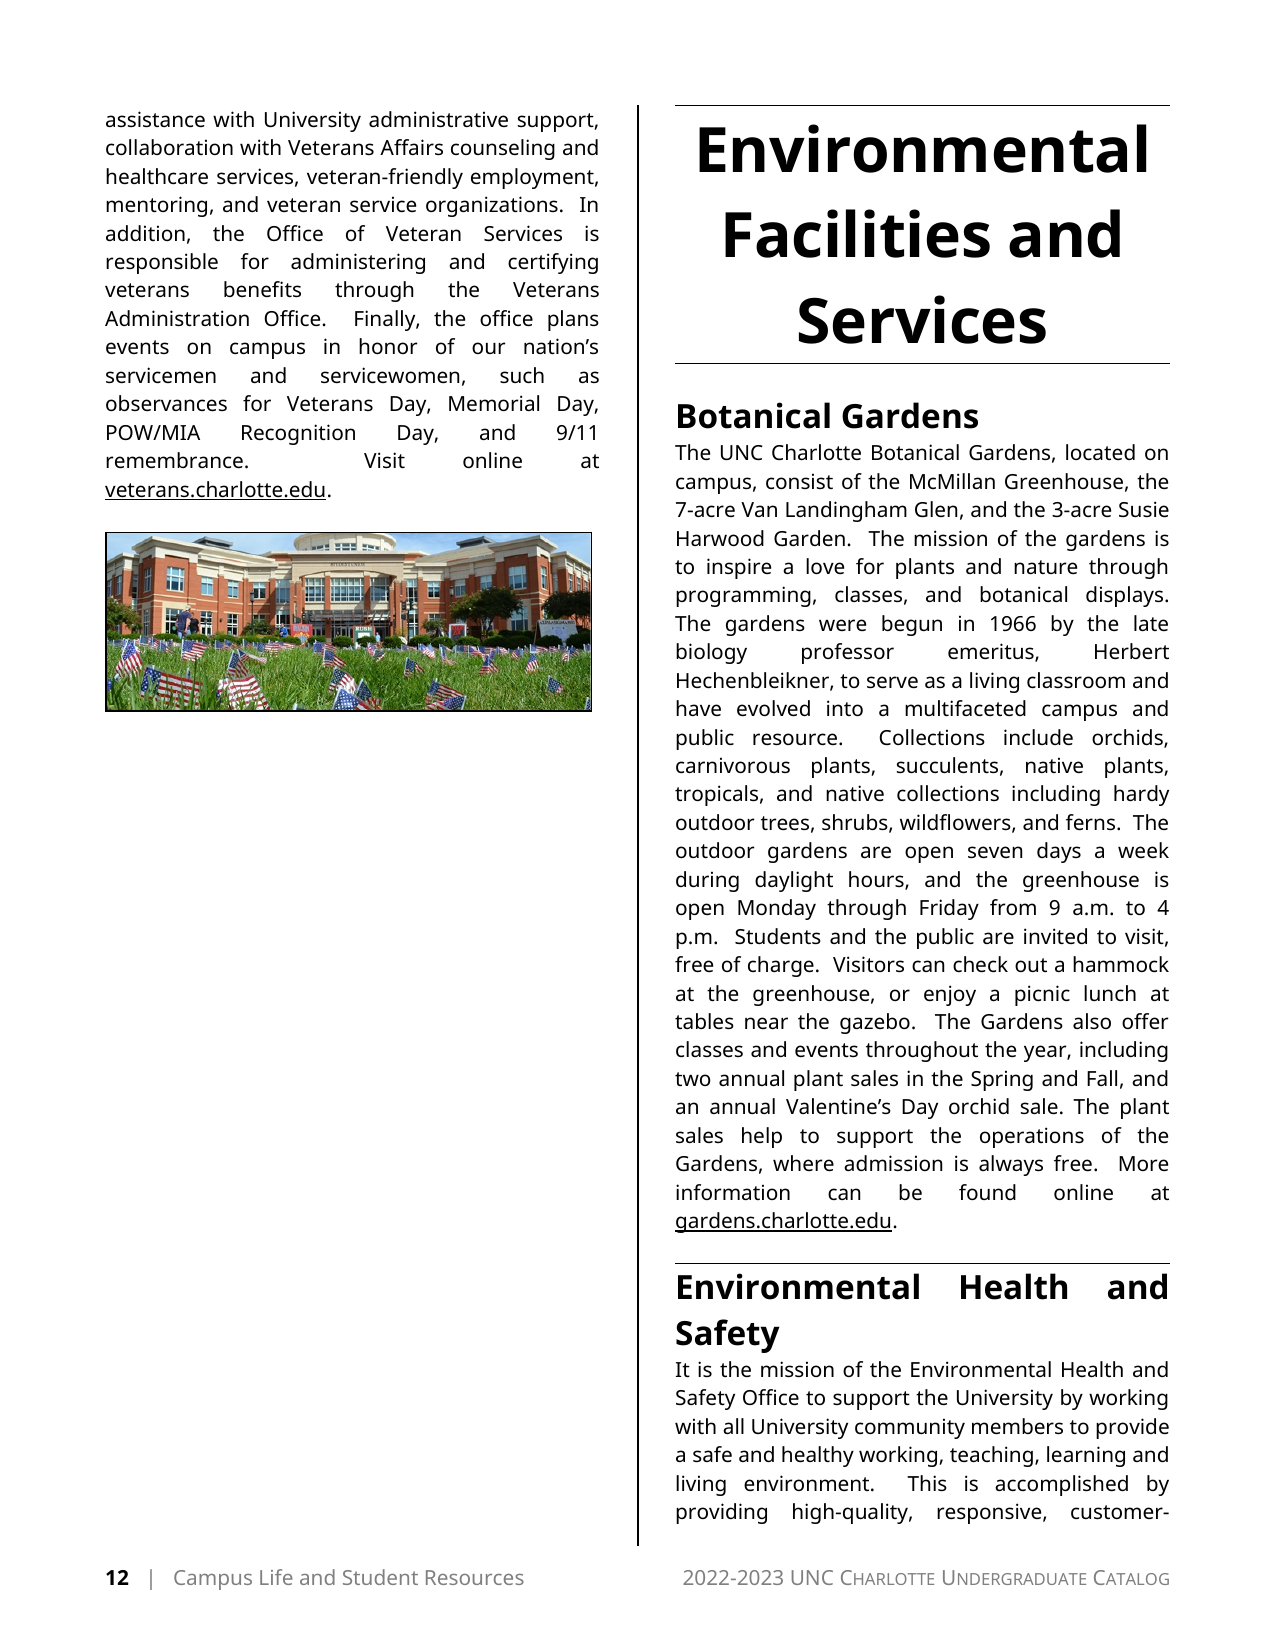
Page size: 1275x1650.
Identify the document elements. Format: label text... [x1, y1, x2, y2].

text Botanical Gardens [675, 393, 1170, 438]
text Environmental Facilities and Services [675, 106, 1170, 363]
text The UNC Charlotte Botanical Gardens, located on campus, consist of the McMillan Greenhouse, the 7-acre Van Landingham Glen, and the 3-acre Susie Harwood Garden. The mission of the gardens is to inspire a love for plants and nature through programming, classes, and botanical displays. The gardens were begun in 1966 by the late biology professor emeritus, Herbert Hechenbleikner, to serve as a living classroom and have evolved into a multifaceted campus and public resource. Collections include orchids, carnivorous plants, succulents, native plants, tropicals, and native collections including hardy outdoor trees, shrubs, wildflowers, and ferns. The outdoor gardens are open seven days a week during daylight hours, and the greenhouse is open Monday through Friday from 9 a.m. to 4 p.m. Students and the public are invited to visit, free of charge. Visitors can check out a hammock at the greenhouse, or enjoy a picnic lunch at tables near the gazebo. The Gardens also offer classes and events throughout the year, including two annual plant sales in the Spring and Fall, and an annual Valentine’s Day orchid sale. The plant sales help to support the operations of the Gardens, where admission is always free. More information can be found online at gardens.charlotte.edu. [675, 438, 1170, 1234]
text Environmental Health and Safety [675, 1264, 1170, 1355]
picture [107, 533, 591, 710]
